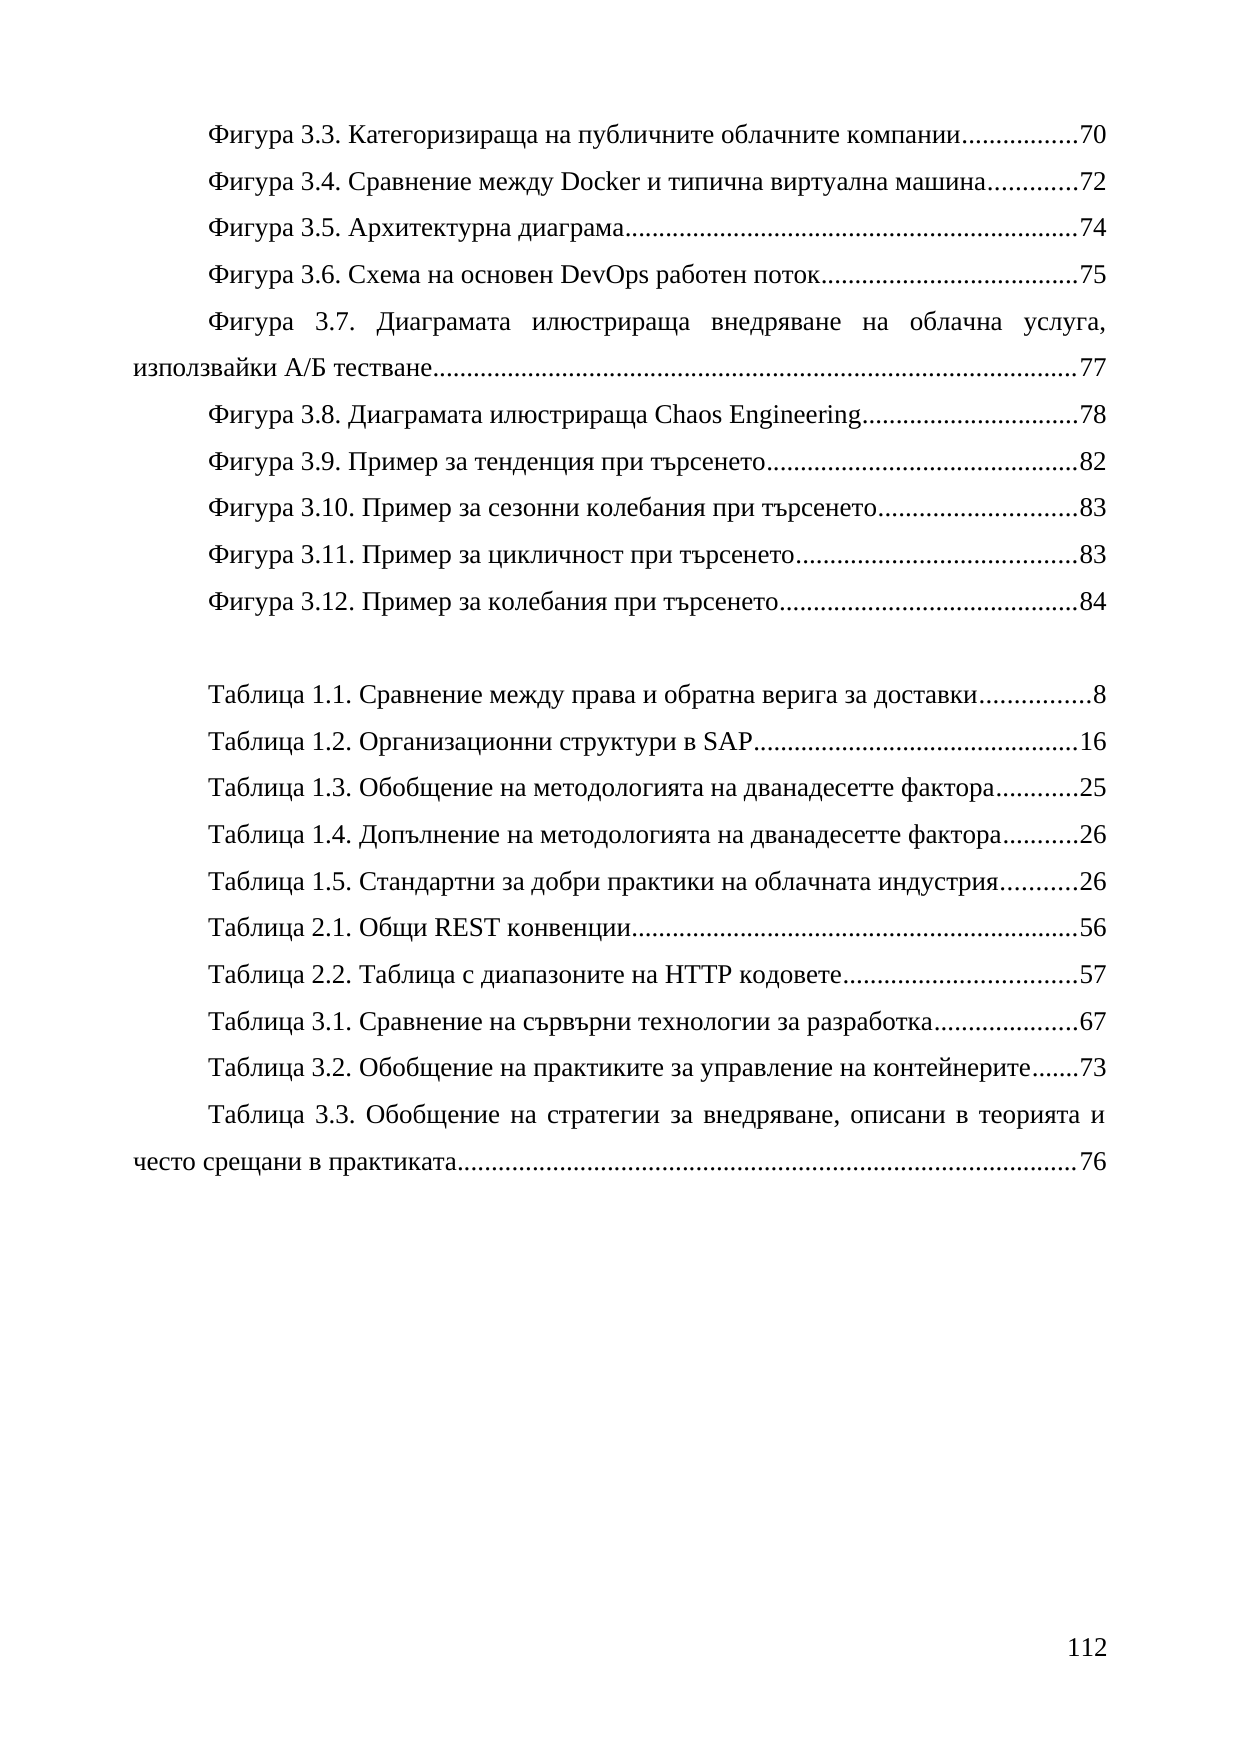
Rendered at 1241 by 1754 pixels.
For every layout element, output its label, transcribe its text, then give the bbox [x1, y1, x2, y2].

text Фигура 3.7. Диаграмата илюстрираща внедряване на облачна услуга, използвайки А/Б тестване 77 [133, 305, 1107, 383]
text Фигура 3.10. Пример за сезонни колебания при търсенето 83 [133, 491, 1107, 523]
text Фигура 3.11. Пример за цикличност при търсенето 83 [133, 538, 1107, 569]
text Таблица 3.3. Обобщение на стратегии за внедряване, описани в теорията и често срещани в практиката 76 [133, 1098, 1107, 1176]
text Фигура 3.8. Диаграмата илюстрираща Chaos Engineering 78 [133, 398, 1107, 429]
text Таблица 2.1. Общи REST конвенции 56 [133, 911, 1107, 943]
text Таблица 2.2. Таблица с диапазоните на HTTP кодовете 57 [133, 958, 1107, 989]
text Таблица 1.5. Стандартни за добри практики на облачната индустрия 26 [133, 865, 1107, 896]
text Таблица 1.2. Организационни структури в SAP 16 [133, 725, 1107, 756]
text Фигура 3.6. Схема на основен DevOps работен поток 75 [133, 258, 1107, 289]
text Фигура 3.4. Сравнение между Docker и типична виртуална машина 72 [133, 165, 1107, 196]
text Фигура 3.9. Пример за тенденция при търсенето 82 [133, 445, 1107, 476]
text Фигура 3.12. Пример за колебания при търсенето 84 [133, 585, 1107, 616]
text Фигура 3.5. Архитектурна диаграма 74 [133, 211, 1107, 243]
text Таблица 1.1. Сравнение между права и обратна верига за доставки 8 [133, 678, 1107, 709]
text Фигура 3.3. Категоризираща на публичните облачните компании 70 [133, 118, 1107, 149]
text Таблица 1.3. Обобщение на методологията на дванадесетте фактора 25 [133, 771, 1107, 803]
text Таблица 3.2. Обобщение на практиките за управление на контейнерите 73 [133, 1051, 1107, 1083]
text Таблица 1.4. Допълнение на методологията на дванадесетте фактора 26 [133, 818, 1107, 849]
text Таблица 3.1. Сравнение на сървърни технологии за разработка 67 [133, 1005, 1107, 1036]
